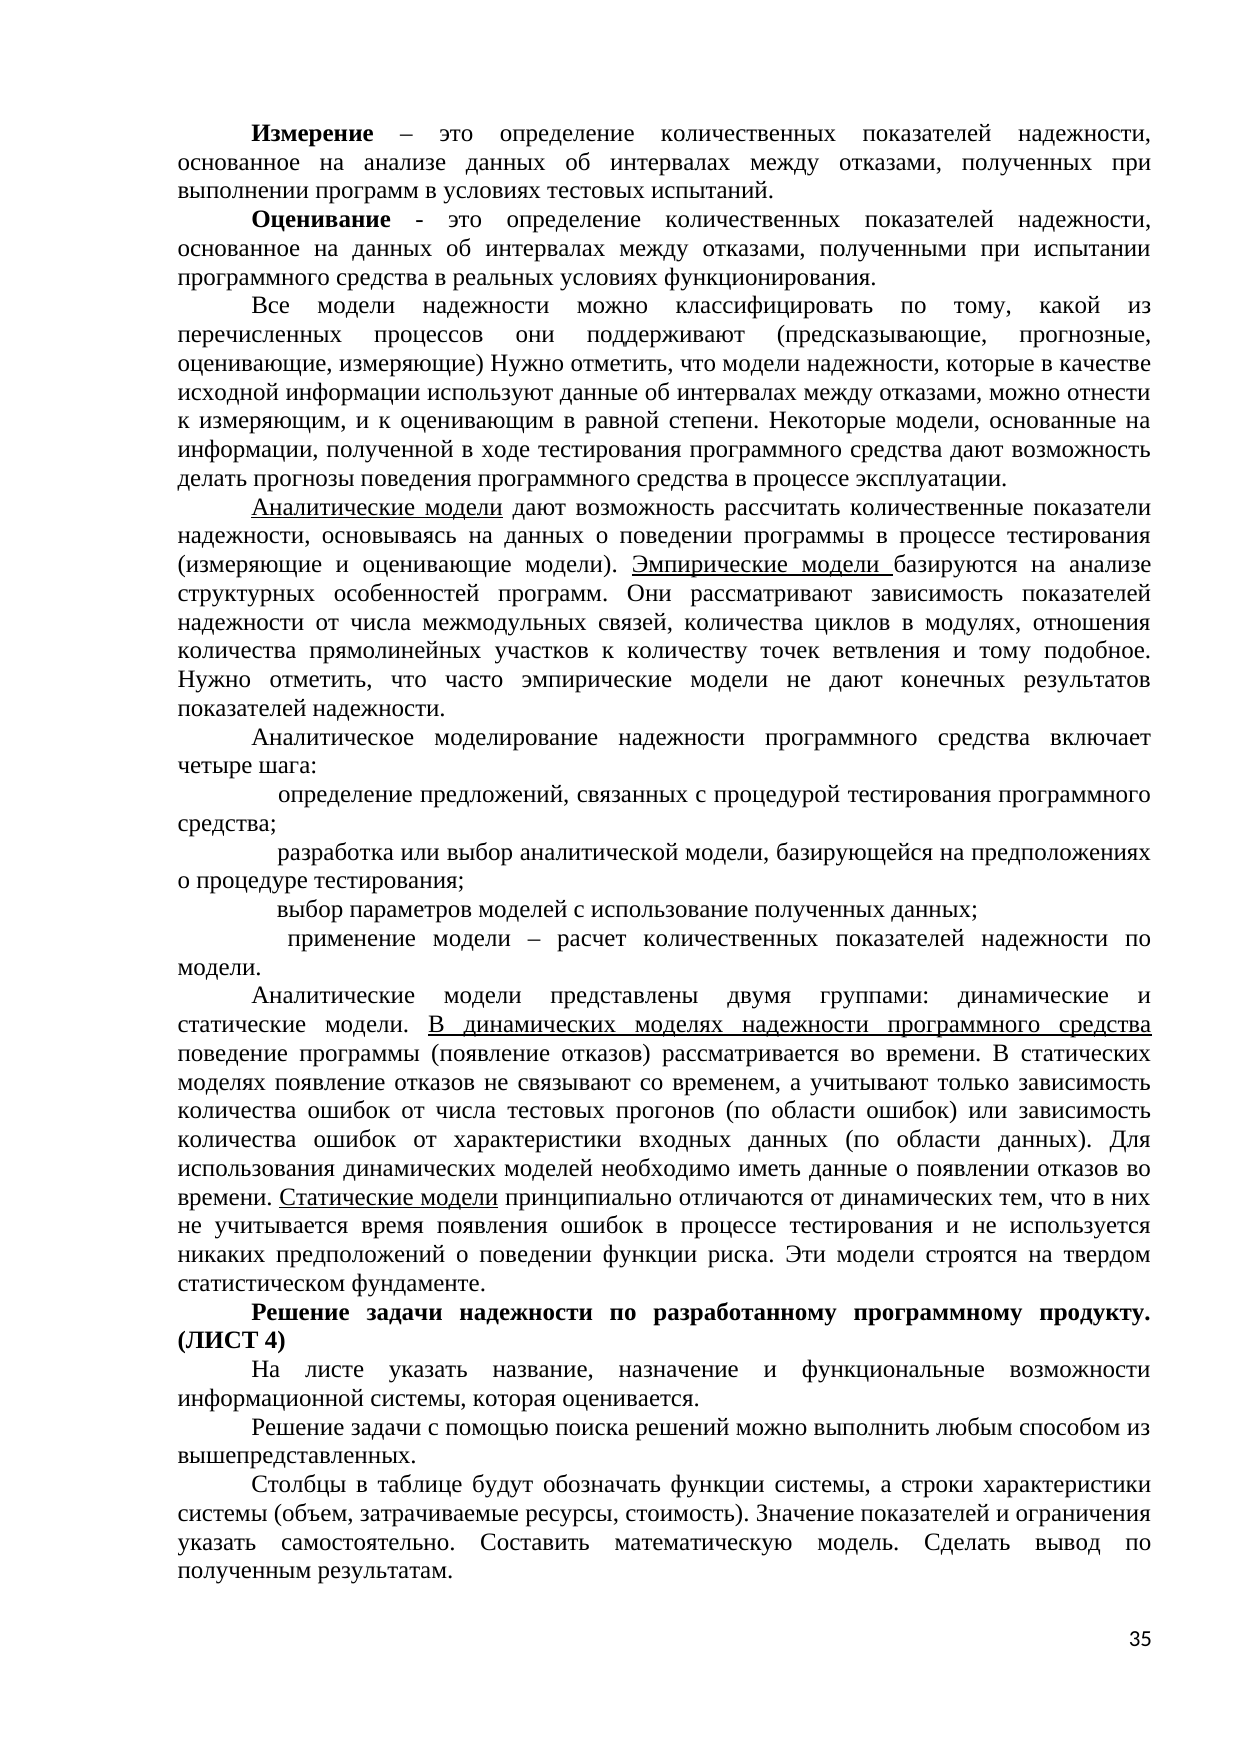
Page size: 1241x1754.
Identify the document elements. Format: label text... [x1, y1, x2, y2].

text Оценивание - это определение количественных показателей надежности, основанное на данных об интервалах между отказами, полученными при испытании программного средства в реальных условиях функционирования. [177, 204, 1152, 291]
text Аналитическое моделирование надежности программного средства включает четыре шага: [177, 722, 1152, 779]
text Решение задачи с помощью поиска решений можно выполнить любым способом из вышепредставленных. [177, 1412, 1152, 1469]
text Все модели надежности можно классифицировать по тому, какой из перечисленных процессов они поддерживают (предсказывающие, прогнозные, оценивающие, измеряющие) Нужно отметить, что модели надежности, которые в качестве исходной информации используют данные об интервалах между отказами, можно отнести к измеряющим, и к оценивающим в равной степени. Некоторые модели, основанные на информации, полученной в ходе тестирования программного средства дают возможность делать прогнозы поведения программного средства в процессе эксплуатации. [177, 291, 1152, 492]
text Столбцы в таблице будут обозначать функции системы, а строки характеристики системы (объем, затрачиваемые ресурсы, стоимость). Значение показателей и ограничения указать самостоятельно. Составить математическую модель. Сделать вывод по полученным результатам. [177, 1469, 1152, 1584]
text На листе указать название, назначение и функциональные возможности информационной системы, которая оценивается. [177, 1354, 1152, 1412]
text Решение задачи надежности по разработанному программному продукту. (ЛИСТ 4) [177, 1297, 1152, 1354]
text Аналитические модели представлены двумя группами: динамические и статические модели. В динамических моделях надежности программного средства поведение программы (появление отказов) рассматривается во времени. В статических моделях появление отказов не связывают со временем, а учитывают только зависимость количества ошибок от числа тестовых прогонов (по области ошибок) или зависимость количества ошибок от характеристики входных данных (по области данных). Для использования динамических моделей необходимо иметь данные о появлении отказов во времени. Статические модели принципиально отличаются от динамических тем, что в них не учитывается время появления ошибок в процессе тестирования и не используется никаких предположений о поведении функции риска. Эти модели строятся на твердом статистическом фундаменте. [177, 981, 1152, 1297]
text 􀂾 применение модели – расчет количественных показателей надежности по модели. [177, 923, 1152, 981]
text 􀂾 выбор параметров моделей с использование полученных данных; [177, 894, 1152, 923]
text Аналитические модели дают возможность рассчитать количественные показатели надежности, основываясь на данных о поведении программы в процессе тестирования (измеряющие и оценивающие модели). Эмпирические модели базируются на анализе структурных особенностей программ. Они рассматривают зависимость показателей надежности от числа межмодульных связей, количества циклов в модулях, отношения количества прямолинейных участков к количеству точек ветвления и тому подобное. Нужно отметить, что часто эмпирические модели не дают конечных результатов показателей надежности. [177, 492, 1152, 722]
text Измерение – это определение количественных показателей надежности, основанное на анализе данных об интервалах между отказами, полученных при выполнении программ в условиях тестовых испытаний. [177, 118, 1152, 204]
text 􀂾 разработка или выбор аналитической модели, базирующейся на предположениях о процедуре тестирования; [177, 837, 1152, 894]
text 􀂾 определение предложений, связанных с процедурой тестирования программного средства; [177, 779, 1152, 837]
